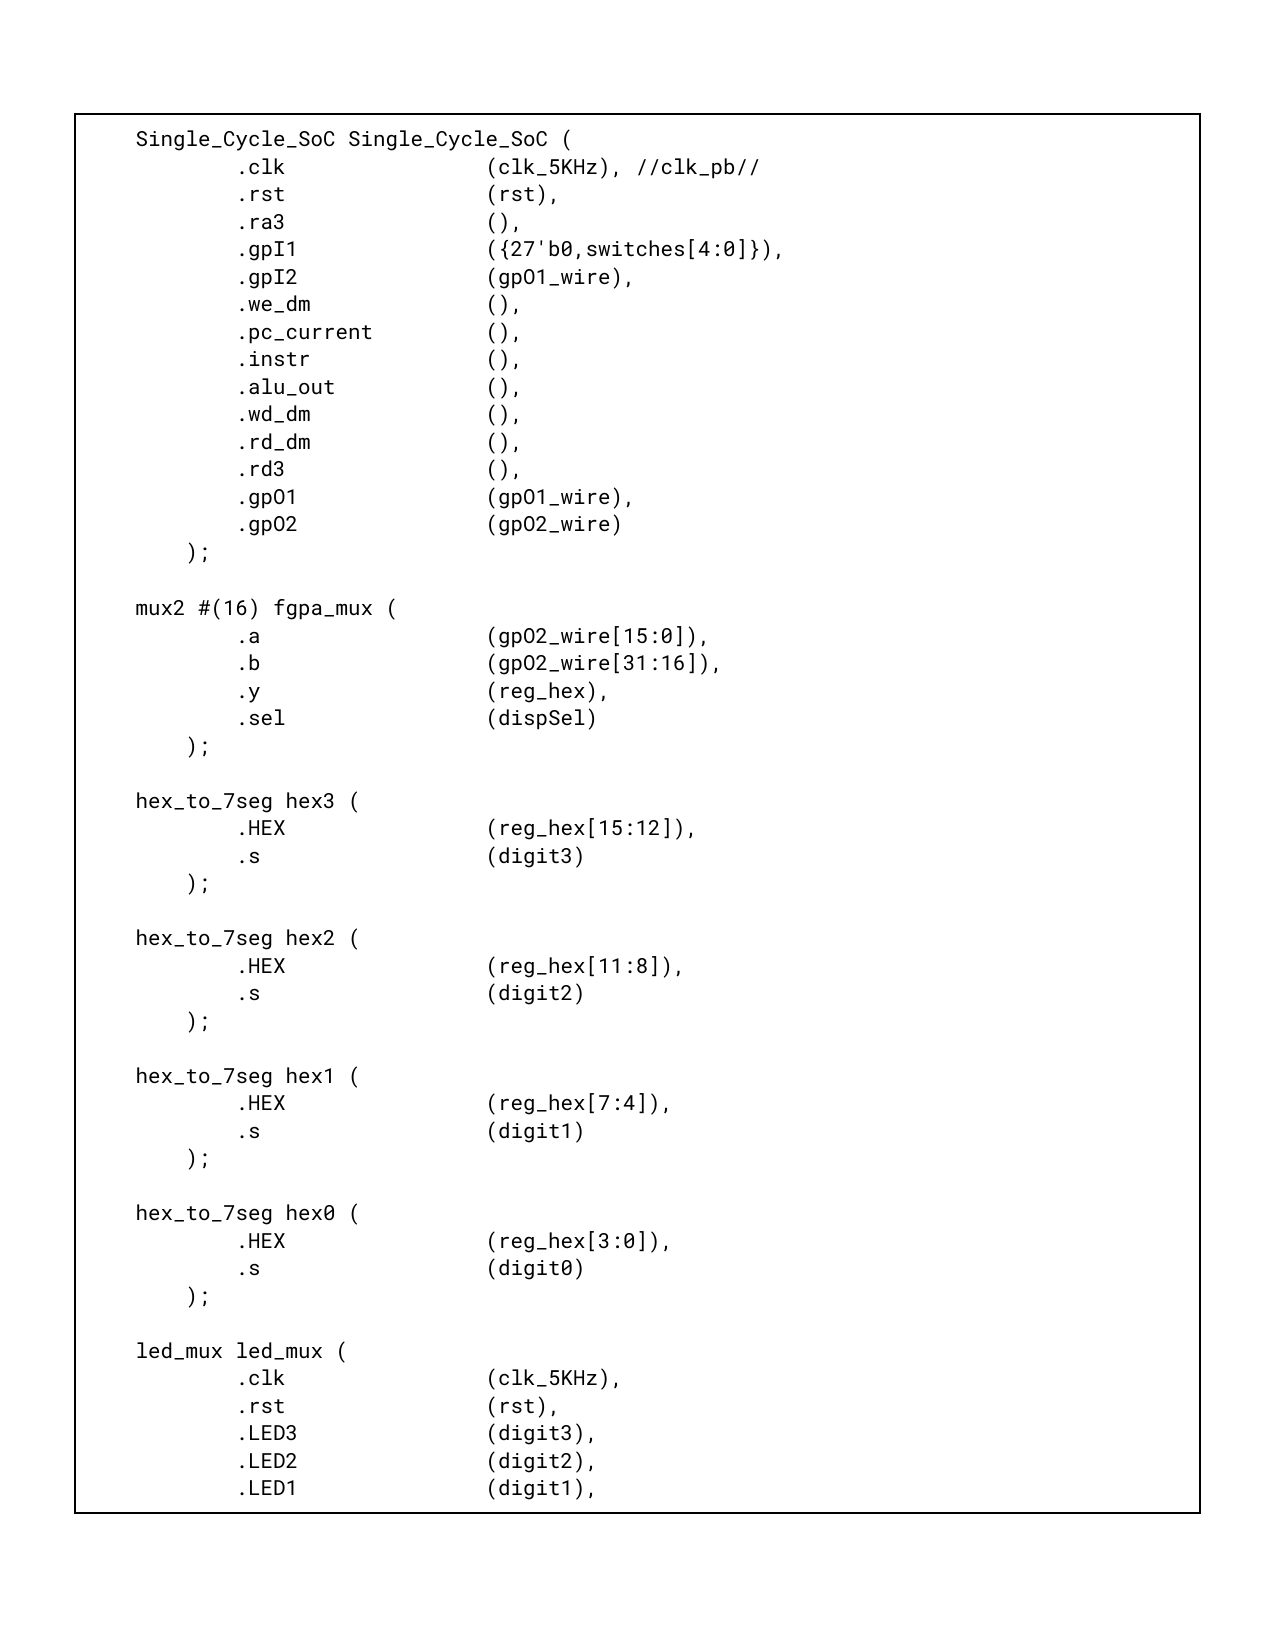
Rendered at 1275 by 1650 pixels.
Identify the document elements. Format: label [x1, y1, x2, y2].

table_cell [76, 115, 1199, 1512]
